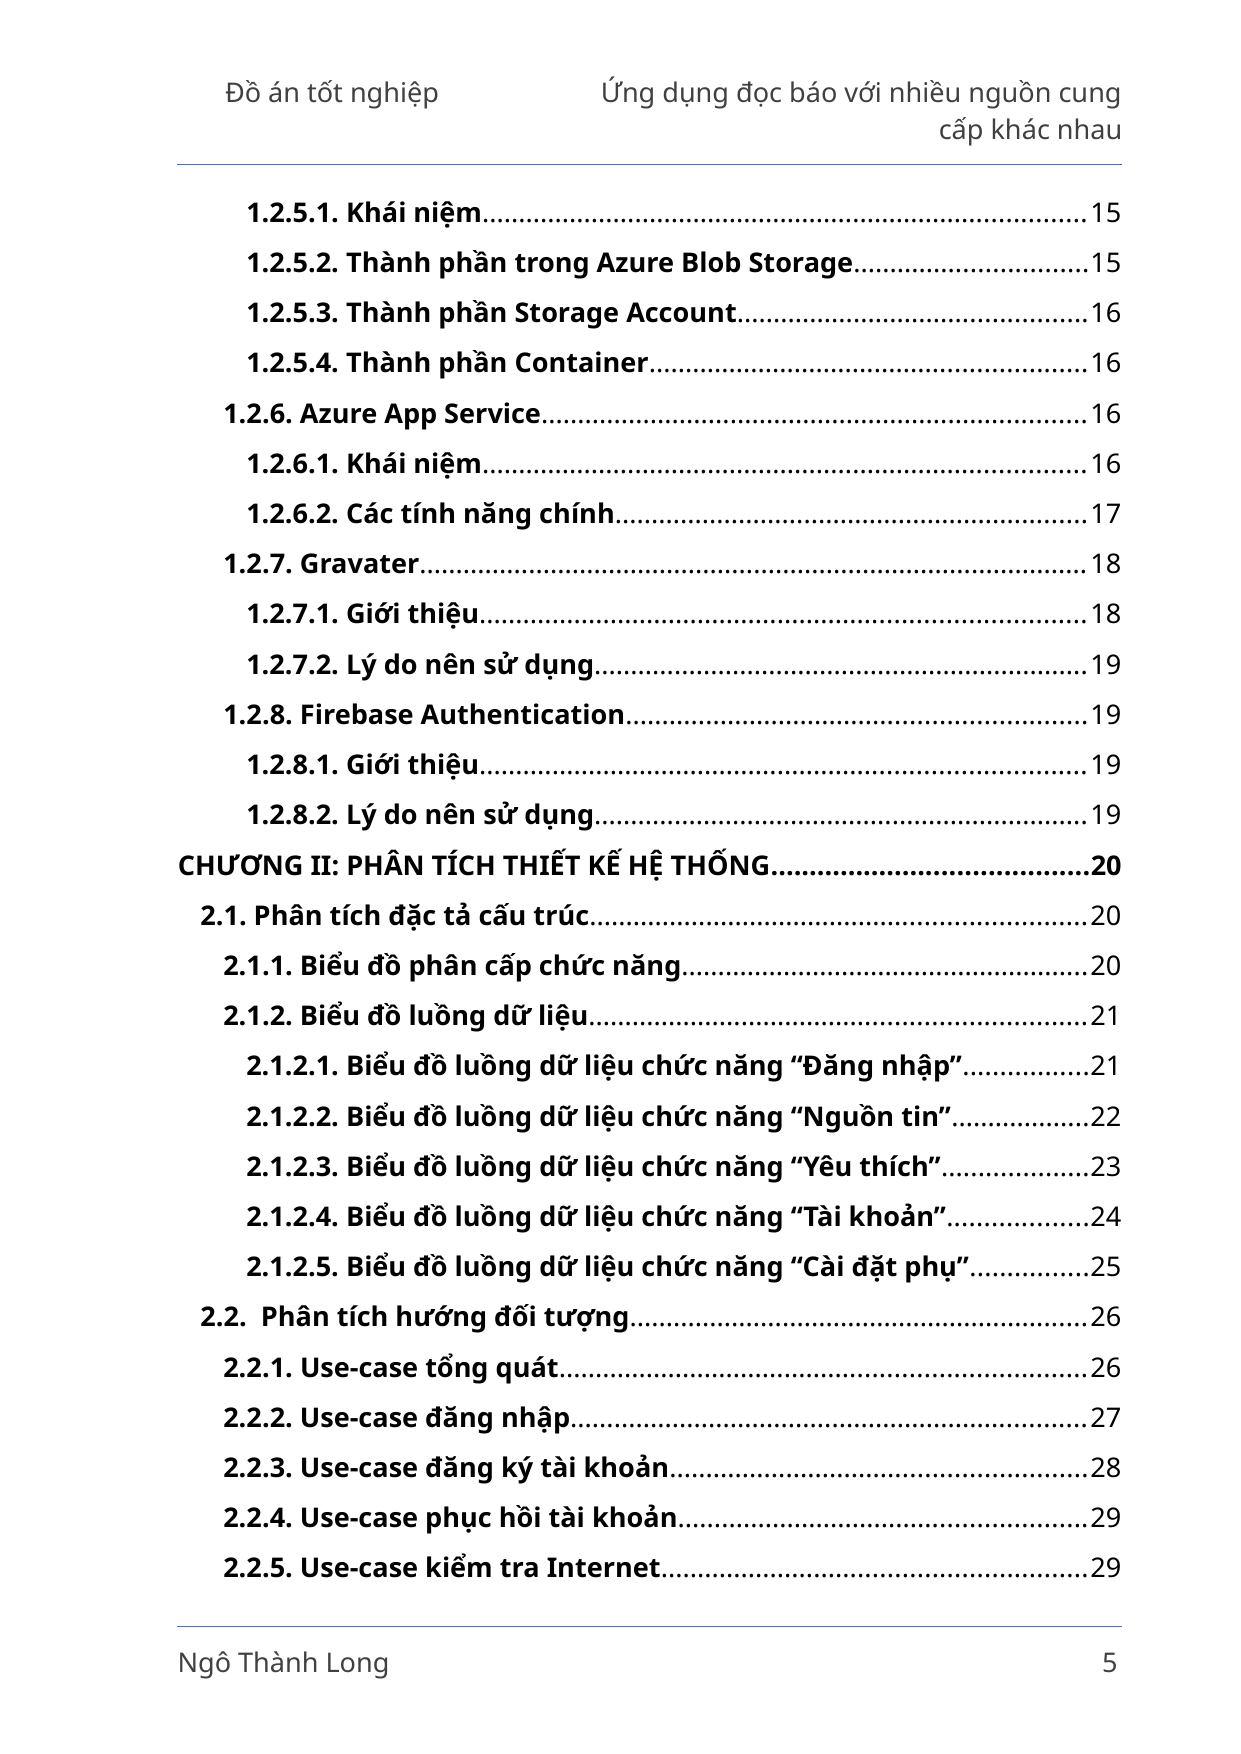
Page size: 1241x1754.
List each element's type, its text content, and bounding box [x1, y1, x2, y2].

text 2.2.5. Use-case kiểm tra Internet 29 [223, 1549, 1122, 1586]
text 1.2.5.2. Thành phần trong Azure Blob Storage 15 [246, 243, 1122, 280]
text 1.2.5.3. Thành phần Storage Account 16 [246, 294, 1122, 331]
text CHƯƠNG II: PHÂN TÍCH THIẾT KẾ HỆ THỐNG 20 [177, 846, 1122, 883]
text 1.2.8.2. Lý do nên sử dụng 19 [246, 796, 1122, 833]
text 1.2.7. Gravater 18 [223, 545, 1122, 582]
text 2.1.1. Biểu đồ phân cấp chức năng 20 [223, 946, 1122, 983]
text 2.2.3. Use-case đăng ký tài khoản 28 [223, 1448, 1122, 1485]
text 1.2.6. Azure App Service 16 [223, 394, 1122, 431]
text 2.1.2.2. Biểu đồ luồng dữ liệu chức năng “Nguồn tin” 22 [246, 1097, 1122, 1134]
text 1.2.6.1. Khái niệm 16 [246, 444, 1122, 481]
text 2.1.2.3. Biểu đồ luồng dữ liệu chức năng “Yêu thích” 23 [246, 1147, 1122, 1184]
text 2.1. Phân tích đặc tả cấu trúc 20 [200, 896, 1122, 933]
text 2.2.1. Use-case tổng quát 26 [223, 1348, 1122, 1385]
text 2.1.2.1. Biểu đồ luồng dữ liệu chức năng “Đăng nhập” 21 [246, 1047, 1122, 1084]
text 1.2.7.2. Lý do nên sử dụng 19 [246, 645, 1122, 682]
text 1.2.5.4. Thành phần Container 16 [246, 344, 1122, 381]
text 2.2.4. Use-case phục hồi tài khoản 29 [223, 1499, 1122, 1536]
text 2.2. Phân tích hướng đối tượng 26 [200, 1298, 1122, 1335]
text 1.2.8.1. Giới thiệu 19 [246, 746, 1122, 782]
text 1.2.8. Firebase Authentication 19 [223, 695, 1122, 732]
text 2.1.2.5. Biểu đồ luồng dữ liệu chức năng “Cài đặt phụ” 25 [246, 1248, 1122, 1284]
text 2.1.2. Biểu đồ luồng dữ liệu 21 [223, 997, 1122, 1033]
text 2.2.2. Use-case đăng nhập 27 [223, 1398, 1122, 1435]
text 1.2.7.1. Giới thiệu 18 [246, 595, 1122, 632]
text 1.2.6.2. Các tính năng chính 17 [246, 494, 1122, 531]
text 2.1.2.4. Biểu đồ luồng dữ liệu chức năng “Tài khoản” 24 [246, 1197, 1122, 1234]
text 1.2.5.1. Khái niệm 15 [246, 193, 1122, 230]
